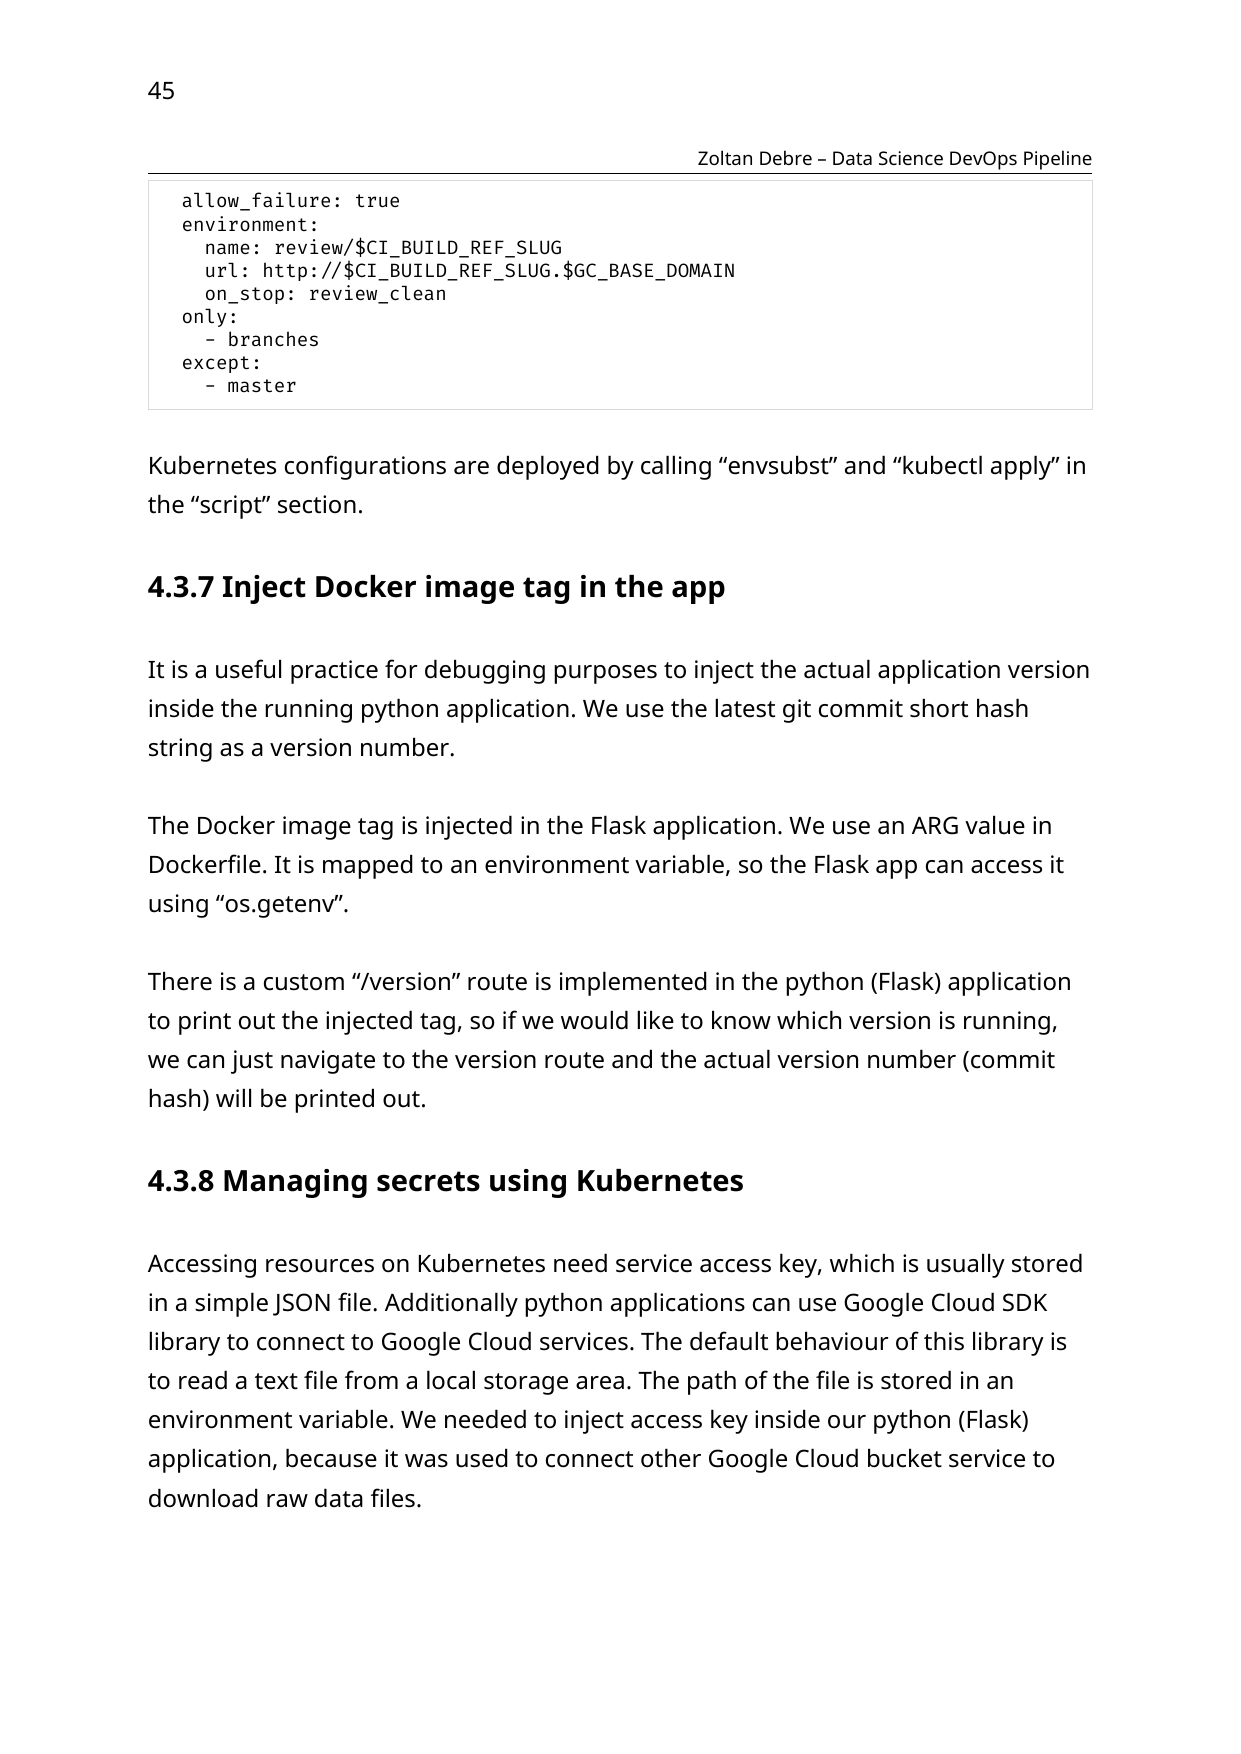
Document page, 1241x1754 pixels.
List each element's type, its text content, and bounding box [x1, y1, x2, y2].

text The Docker image tag is injected in the Flask application. We use an ARG value in Dockerfile. It is mapped to an environment variable, so the Flask app can access it using “os.getenv”. [148, 809, 1092, 919]
subtitle 4.3.7 Inject Docker image tag in the app [148, 566, 1092, 606]
text It is a useful practice for debugging purposes to inject the actual application version inside the running python application. We use the latest git commit short hash string as a version number. [148, 652, 1092, 763]
text Accessing resources on Kubernetes need service access key, which is usually stored in a simple JSON file. Additionally python applications can use Google Cloud SDK library to connect to Google Cloud services. The default behaviour of this library is to read a text file from a local storage area. The path of the file is stored in an environment variable. We needed to inject access key inside our python (Flask) application, because it was used to connect other Google Cloud bucket service to download raw data files. [148, 1247, 1092, 1514]
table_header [149, 181, 1092, 409]
subtitle 4.3.8 Managing secrets using Kubernetes [148, 1160, 1092, 1200]
text Kubernetes configurations are deployed by calling “envsubst” and “kubectl apply” in the “script” section. [148, 449, 1092, 520]
text There is a custom “/version” route is implemented in the python (Flask) application to print out the injected tag, so if we would like to know which version is running, we can just navigate to the version route and the actual version number (commit hash) will be printed out. [148, 965, 1092, 1115]
